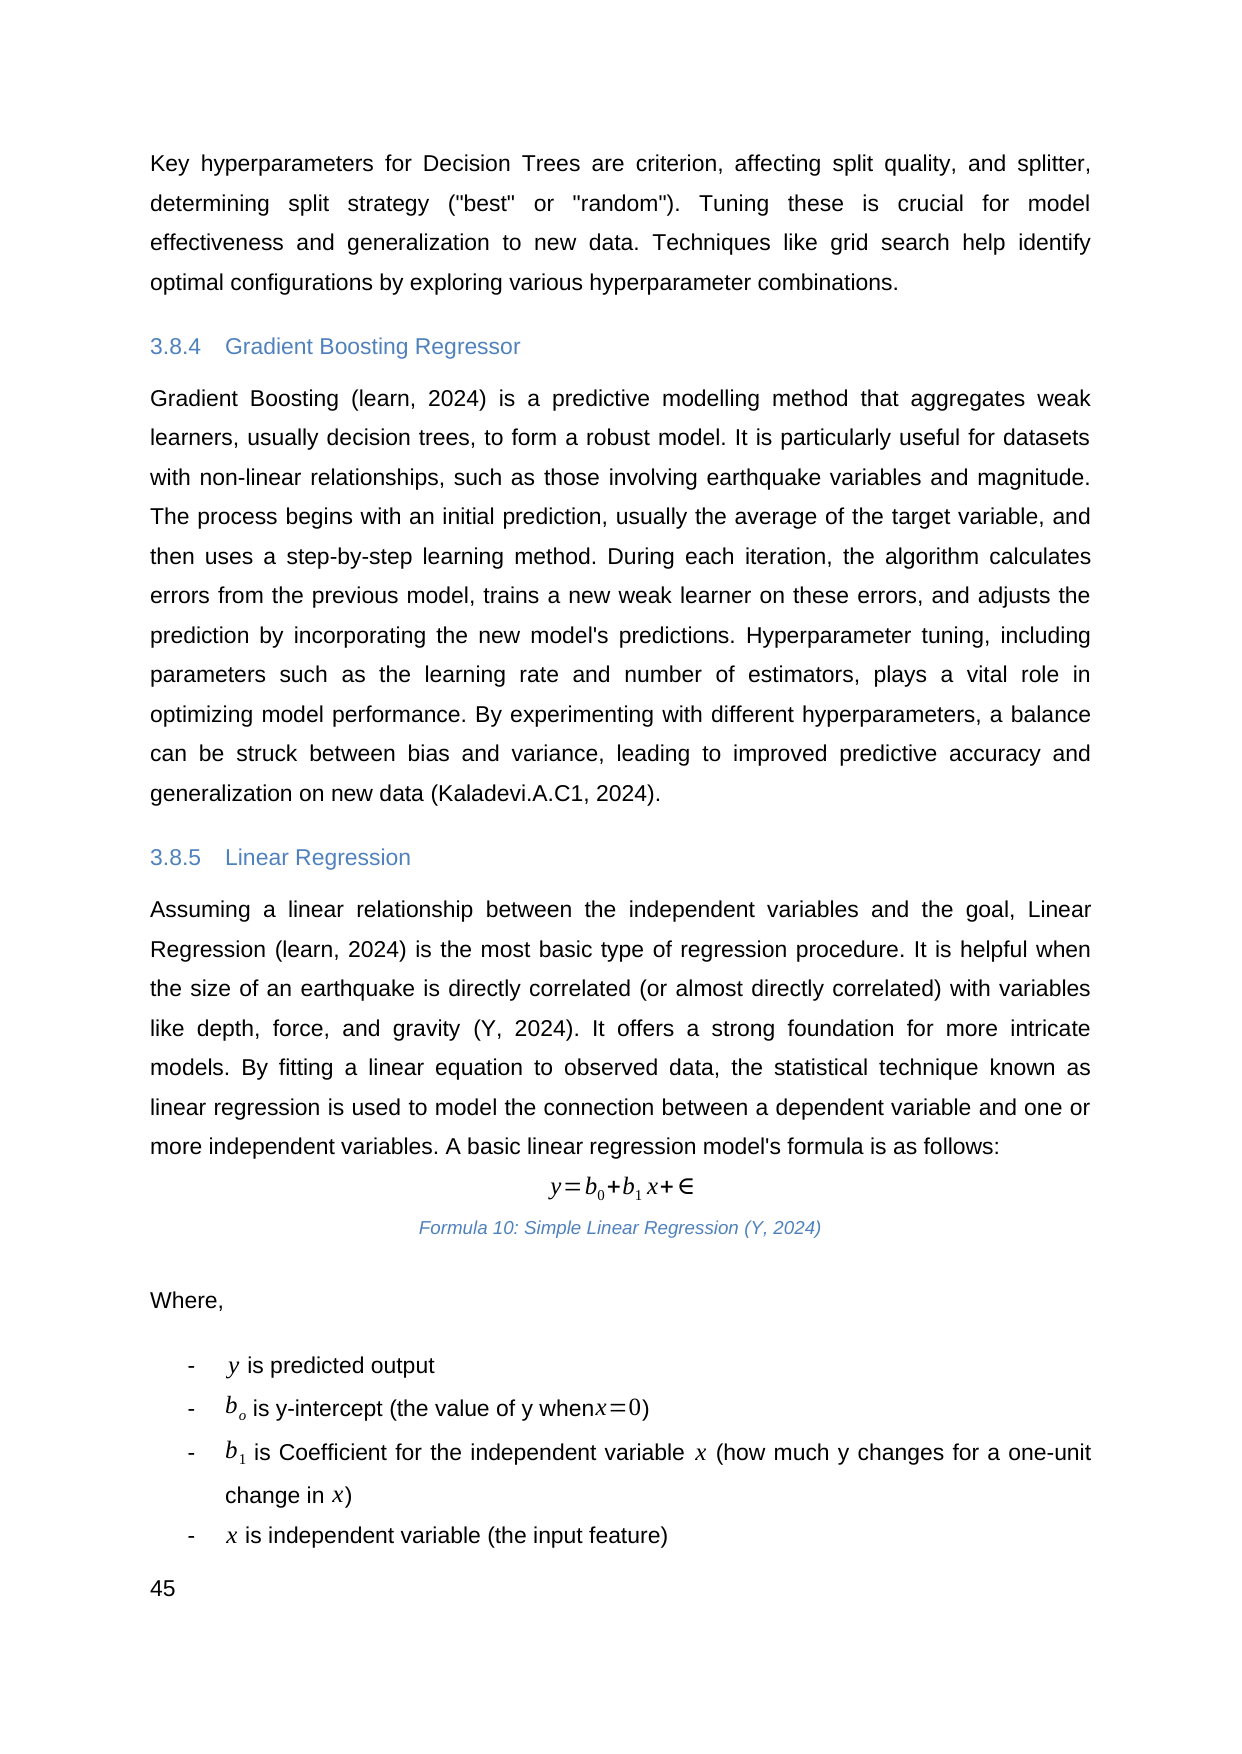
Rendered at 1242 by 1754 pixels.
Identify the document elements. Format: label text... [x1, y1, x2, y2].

list is Coefficient for the independent variable (how much y changes for a one-unit change in ) [187, 1436, 1092, 1508]
subtitle Gradient Boosting Regressor [150, 333, 1092, 359]
list is independent variable (the input feature) [187, 1522, 1092, 1549]
text Assuming a linear relationship between the independent variables and the goal, Linear Regression is the most basic type of regression procedure. It is helpful when the size of an earthquake is directly correlated (or almost directly correlated) with variables like depth, force, and gravity . It offers a strong foundation for more intricate models. By fitting a linear equation to observed data, the statistical technique known as linear regression is used to model the connection between a dependent variable and one or more independent variables. A basic linear regression model's formula is as follows: [150, 896, 1092, 1159]
text Gradient Boosting is a predictive modelling method that aggregates weak learners, usually decision trees, to form a robust model. It is particularly useful for datasets with non-linear relationships, such as those involving earthquake variables and magnitude. The process begins with an initial prediction, usually the average of the target variable, and then uses a step-by-step learning method. During each iteration, the algorithm calculates errors from the previous model, trains a new weak learner on these errors, and adjusts the prediction by incorporating the new model's predictions. Hyperparameter tuning, including parameters such as the learning rate and number of estimators, plays a vital role in optimizing model performance. By experimenting with different hyperparameters, a balance can be struck between bias and variance, leading to improved predictive accuracy and generalization on new data . [150, 385, 1092, 806]
text Key hyperparameters for Decision Trees are criterion, affecting split quality, and splitter, determining split strategy ("best" or "random"). Tuning these is crucial for model effectiveness and generalization to new data. Techniques like grid search help identify optimal configurations by exploring various hyperparameter combinations. [150, 150, 1092, 295]
subtitle Linear Regression [150, 844, 1092, 871]
list is y-intercept (the value of y when) [187, 1392, 1092, 1423]
list is predicted output [187, 1351, 1092, 1379]
text Formula 10: Simple Linear Regression [150, 1217, 1092, 1238]
text Where, [150, 1287, 1092, 1313]
